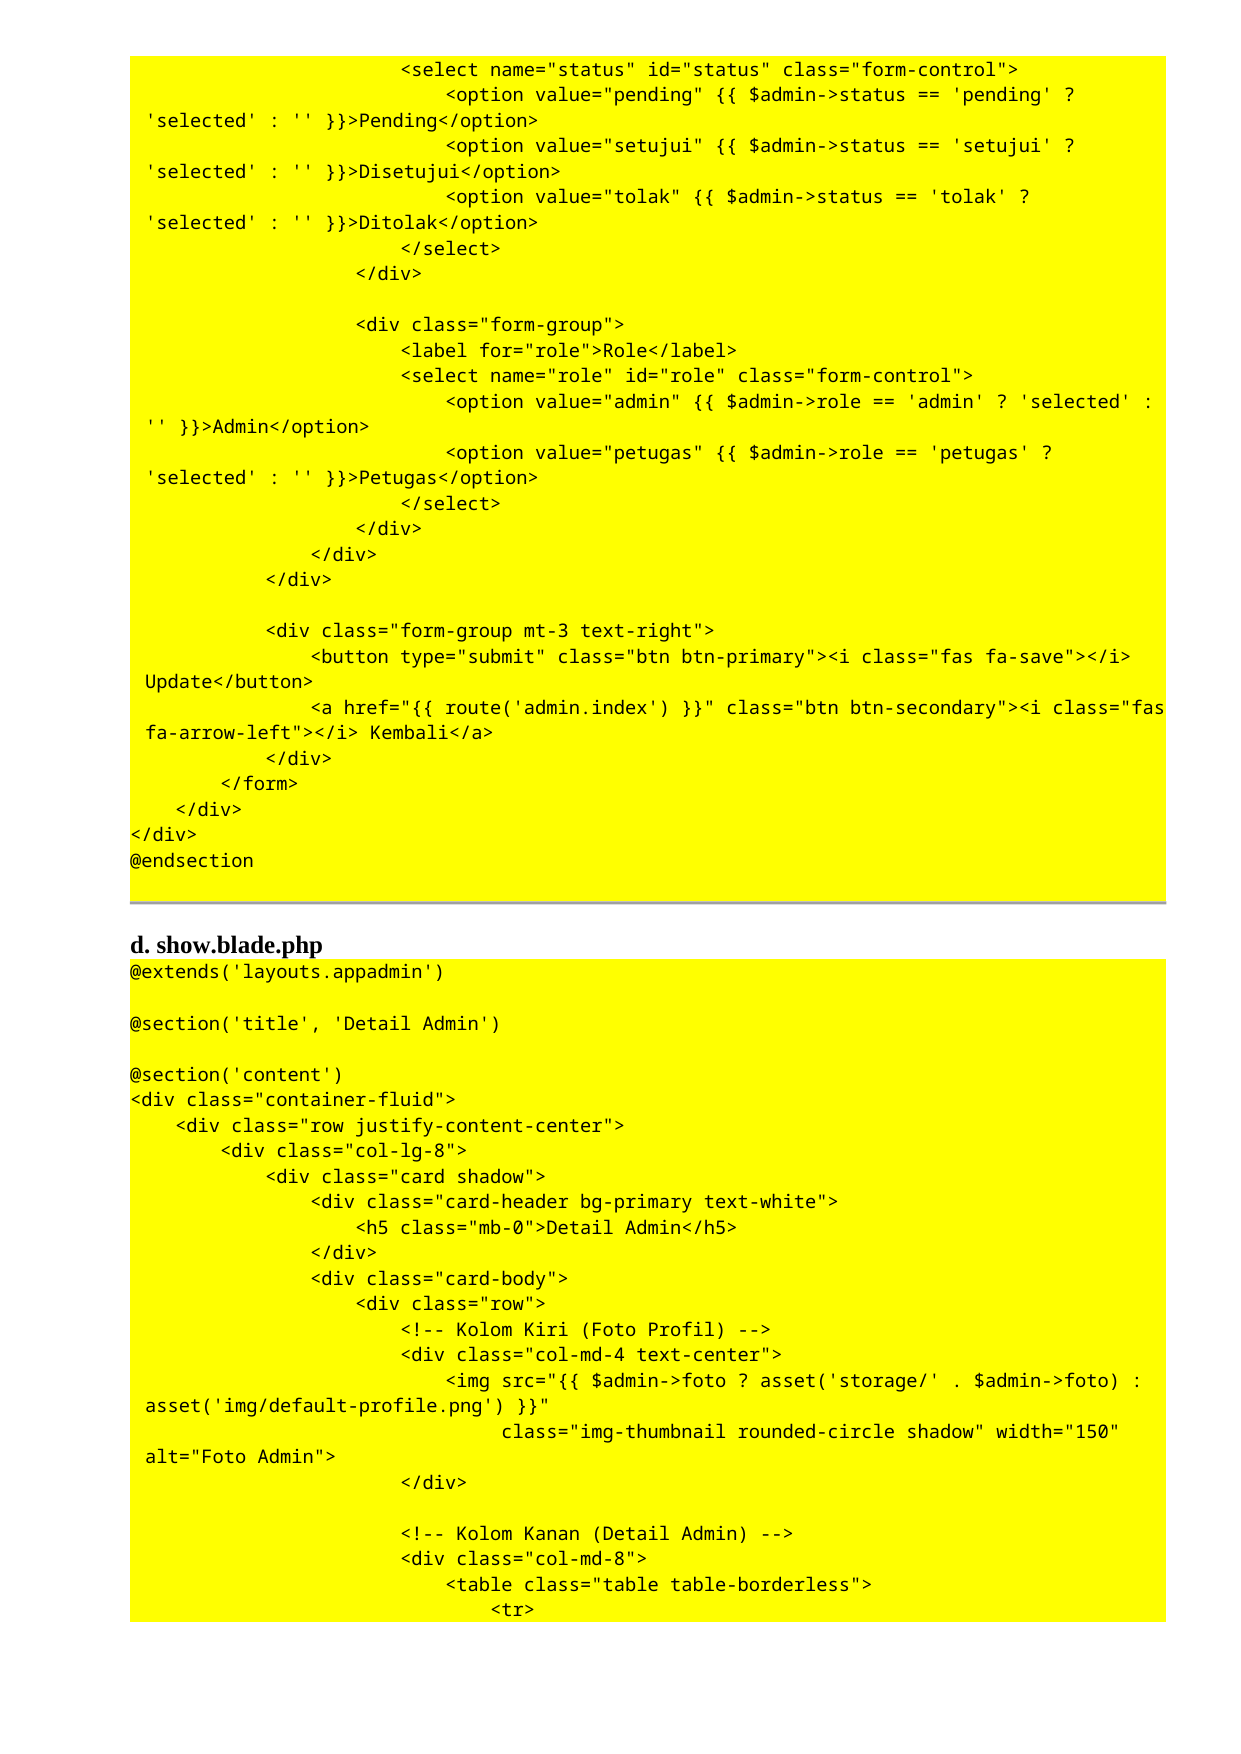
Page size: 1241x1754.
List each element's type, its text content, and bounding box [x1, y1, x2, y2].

text <div class="form-group mt-3 text-right"> [130, 618, 1166, 643]
text <div class="card-header bg-primary text-white"> [130, 1188, 1166, 1214]
text </div> [130, 745, 1166, 771]
text @extends('layouts.appadmin') [130, 959, 1166, 984]
text <div class="form-group"> [130, 311, 1166, 337]
text <button type="submit" class="btn btn-primary"><i class="fas fa-save"></i> Update</button> [130, 643, 1166, 694]
text <div class="container-fluid"> [130, 1086, 1166, 1112]
text </div> [130, 260, 1166, 286]
text <select name="status" id="status" class="form-control"> [130, 56, 1166, 82]
text </div> [130, 516, 1166, 541]
text d. show.blade.php [130, 930, 1166, 959]
text @section('title', 'Detail Admin') [130, 1010, 1166, 1035]
text <a href="{{ route('admin.index') }}" class="btn btn-secondary"><i class="fas fa-arrow-left"></i> Kembali</a> [130, 694, 1166, 745]
text <option value="pending" {{ $admin->status == 'pending' ? 'selected' : '' }}>Pending</option> [130, 82, 1166, 133]
text <option value="petugas" {{ $admin->role == 'petugas' ? 'selected' : '' }}>Petugas</option> [130, 439, 1166, 490]
text <div class="row justify-content-center"> [130, 1112, 1166, 1137]
text </div> [130, 1239, 1166, 1265]
text </div> [130, 1469, 1166, 1495]
text <label for="role">Role</label> [130, 337, 1166, 362]
text <option value="setujui" {{ $admin->status == 'setujui' ? 'selected' : '' }}>Disetujui</option> [130, 133, 1166, 184]
text <div class="card-body"> [130, 1265, 1166, 1291]
text </div> [130, 796, 1166, 822]
text @endsection [130, 847, 1166, 873]
text <select name="role" id="role" class="form-control"> [130, 362, 1166, 388]
text <div class="col-md-4 text-center"> [130, 1342, 1166, 1367]
text <!-- Kolom Kanan (Detail Admin) --> [130, 1520, 1166, 1546]
text <option value="tolak" {{ $admin->status == 'tolak' ? 'selected' : '' }}>Ditolak</option> [130, 184, 1166, 235]
text </div> [130, 822, 1166, 847]
text <option value="admin" {{ $admin->role == 'admin' ? 'selected' : '' }}>Admin</option> [130, 388, 1166, 439]
text </div> [130, 541, 1166, 567]
text </form> [130, 771, 1166, 796]
text <h5 class="mb-0">Detail Admin</h5> [130, 1214, 1166, 1239]
text class="img-thumbnail rounded-circle shadow" width="150" alt="Foto Admin"> [130, 1418, 1166, 1469]
text <table class="table table-borderless"> [130, 1571, 1166, 1597]
text <tr> [130, 1597, 1166, 1622]
text <div class="card shadow"> [130, 1163, 1166, 1188]
text <div class="col-md-8"> [130, 1546, 1166, 1571]
text </div> [130, 567, 1166, 592]
text @section('content') [130, 1061, 1166, 1086]
text <!-- Kolom Kiri (Foto Profil) --> [130, 1316, 1166, 1342]
text <img src="{{ $admin->foto ? asset('storage/' . $admin->foto) : asset('img/default-profile.png') }}" [130, 1367, 1166, 1418]
text <div class="col-lg-8"> [130, 1137, 1166, 1163]
text </select> [130, 490, 1166, 516]
text </select> [130, 235, 1166, 260]
text <div class="row"> [130, 1291, 1166, 1316]
